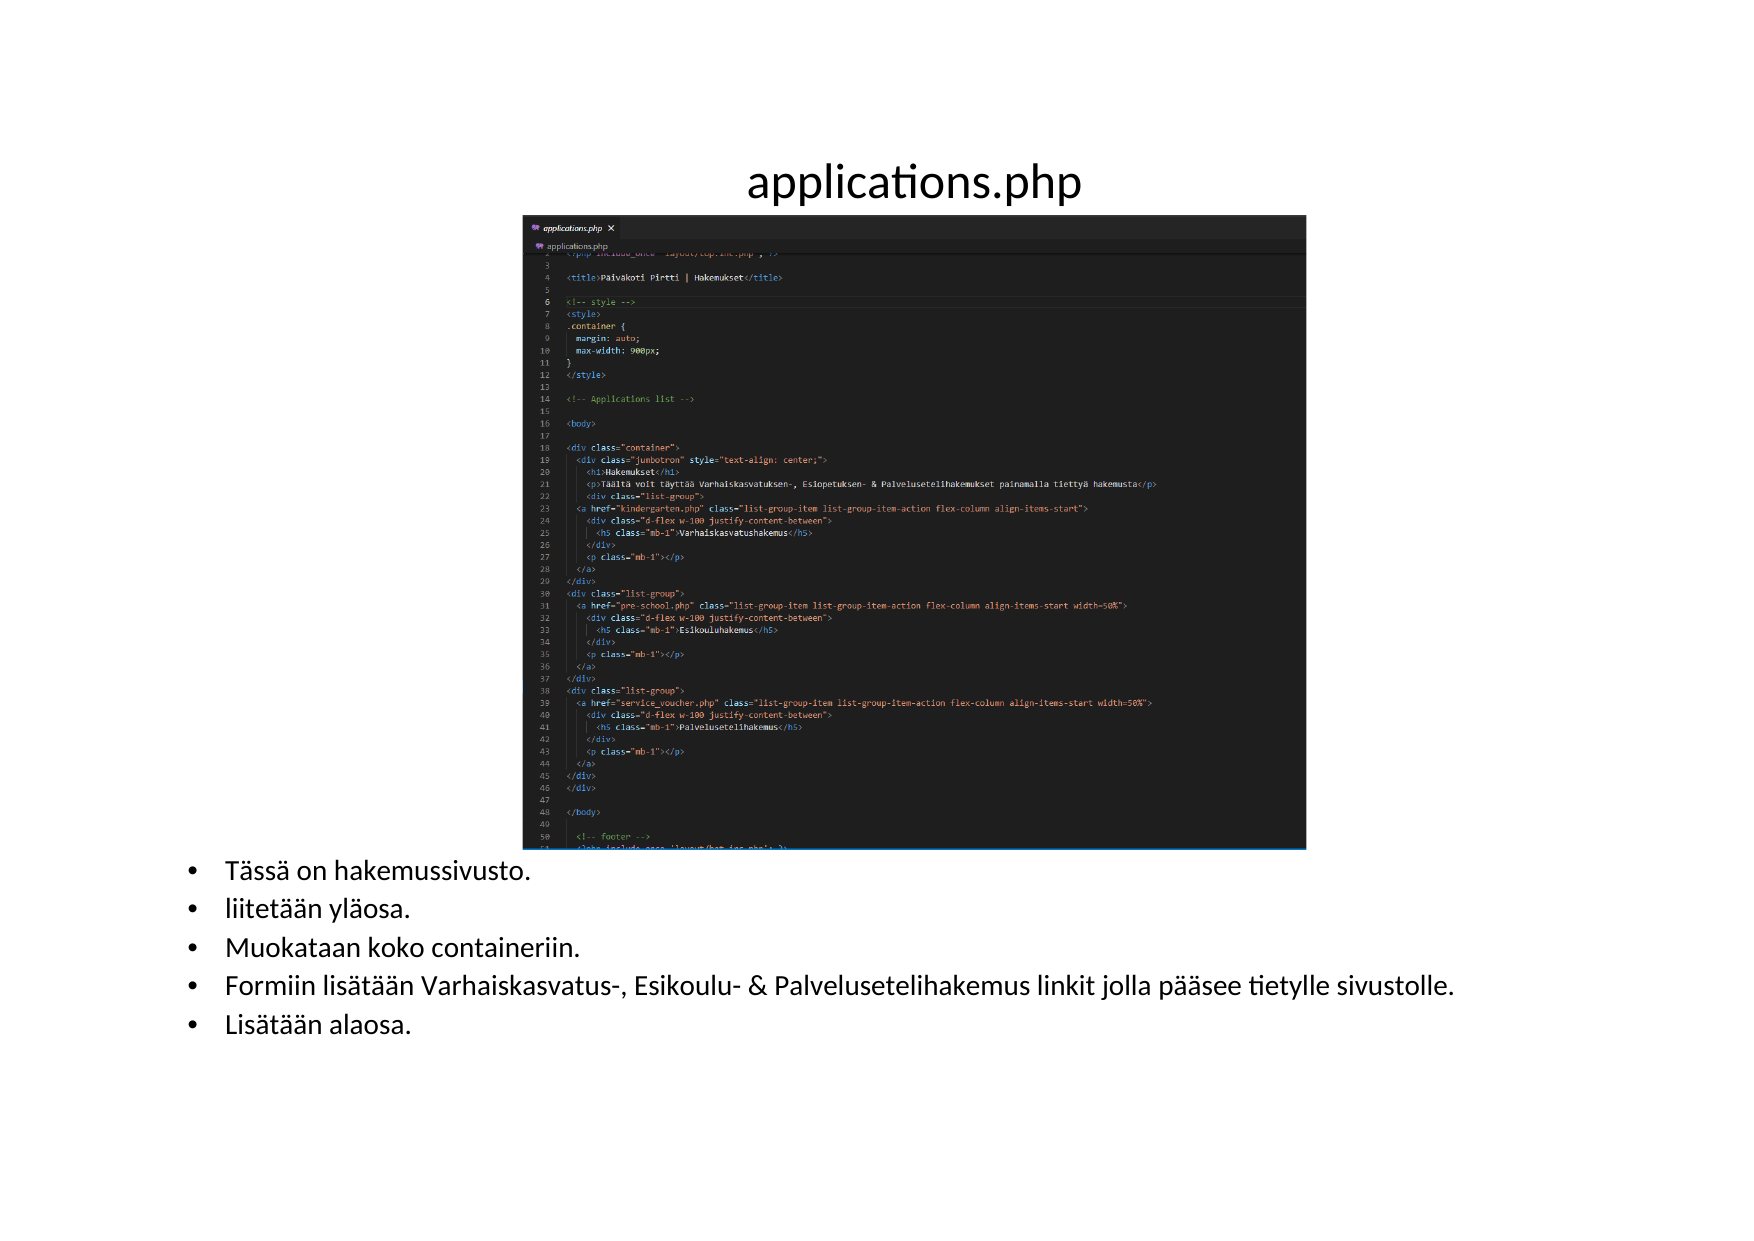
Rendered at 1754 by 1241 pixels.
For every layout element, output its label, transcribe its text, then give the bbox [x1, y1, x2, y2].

list applications.php [225, 150, 1604, 211]
list Lisätään alaosa. [187, 1006, 1604, 1042]
picture [522, 215, 1307, 850]
list Muokataan koko containeriin. [187, 929, 1604, 965]
list liitetään yläosa. [187, 891, 1604, 926]
list Tässä on hakemussivusto. [187, 852, 1604, 888]
list Formiin lisätään Varhaiskasvatus-, Esikoulu- & Palvelusetelihakemus linkit jolla pääsee tietylle sivustolle. [187, 967, 1604, 1003]
